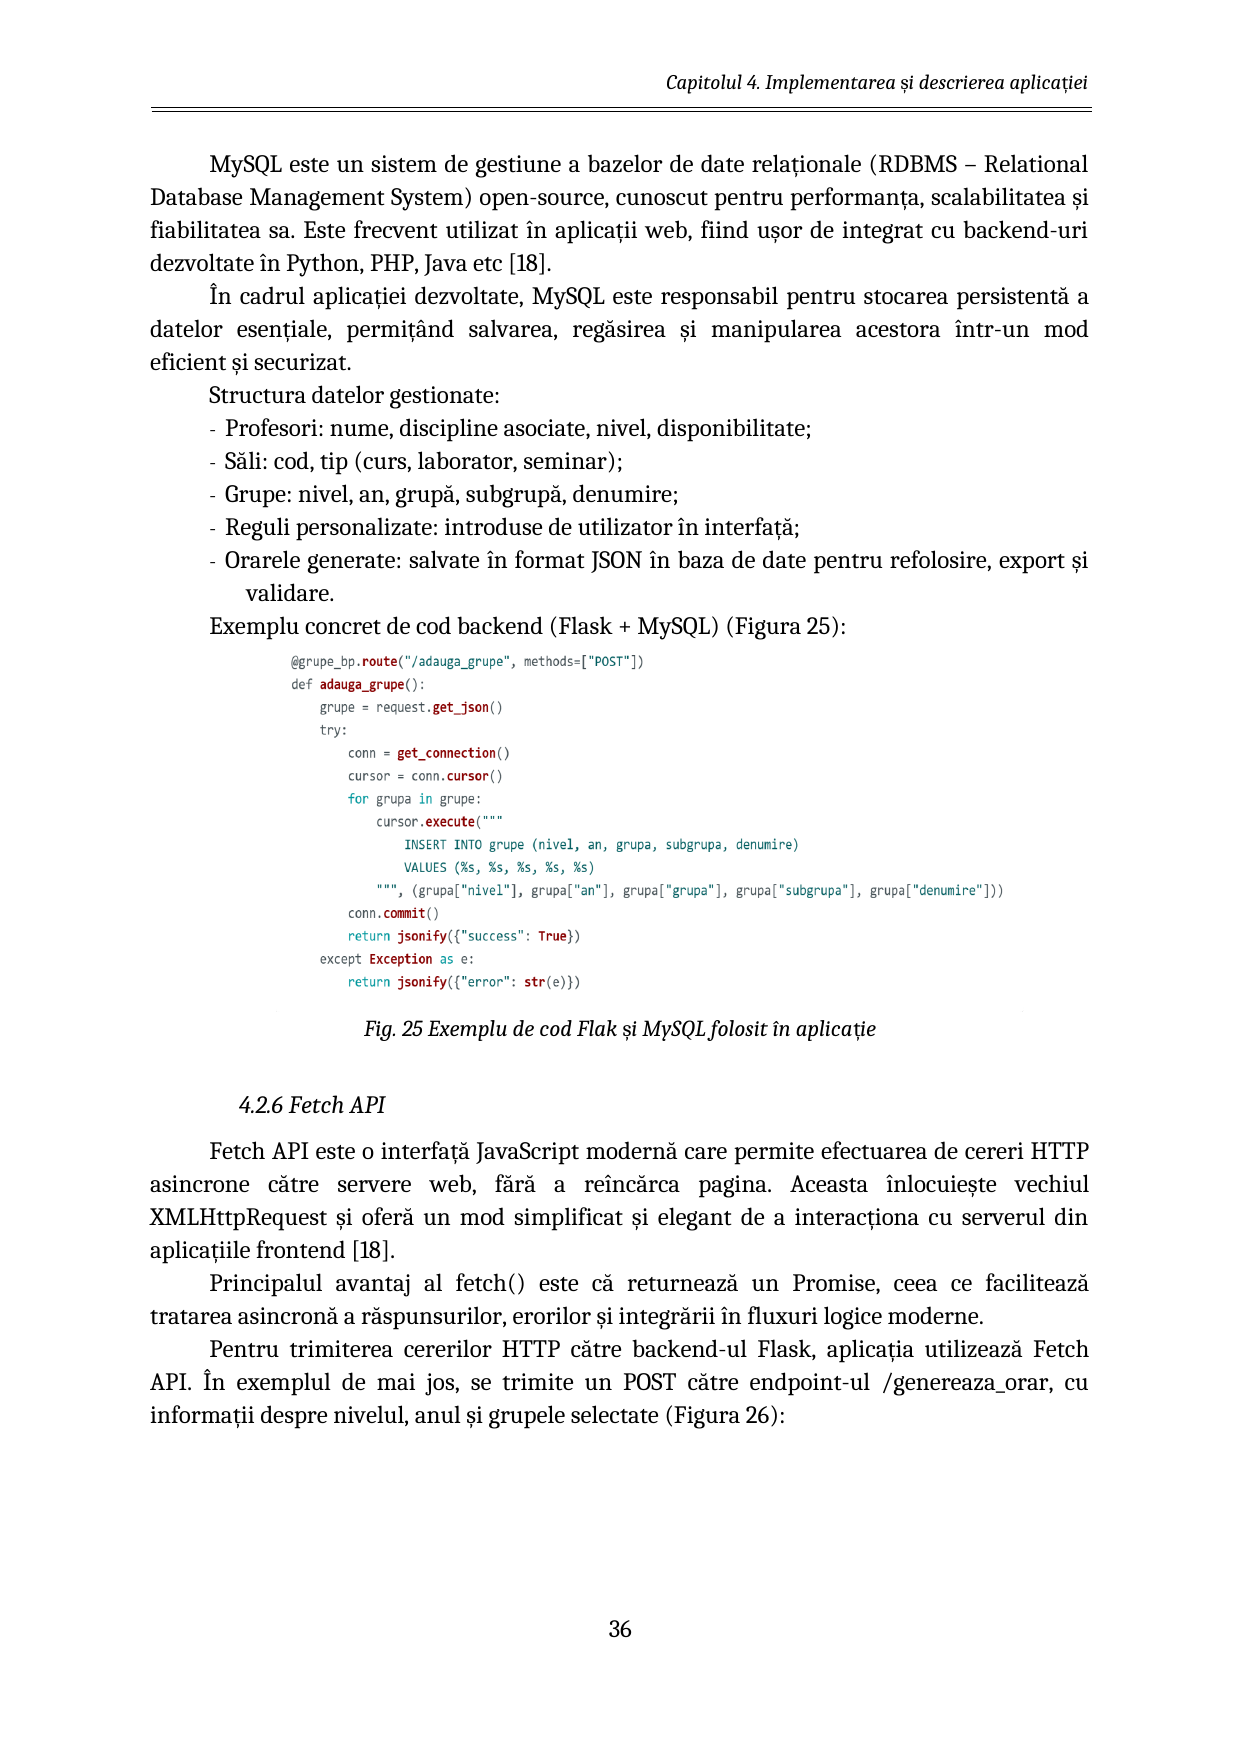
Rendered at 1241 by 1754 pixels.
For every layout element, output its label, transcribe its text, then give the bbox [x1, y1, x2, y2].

list Săli: cod, tip (curs, laborator, seminar); [209, 447, 1090, 476]
list Profesori: nume, discipline asociate, nivel, disponibilitate; [209, 414, 1090, 443]
text Fetch API este o interfață JavaScript modernă care permite efectuarea de cereri HTTP asincrone către servere web, fără a reîncărca pagina. Aceasta înlocuiește vechiul XMLHttpRequest și oferă un mod simplificat și elegant de a interacționa cu serverul din aplicațiile frontend [18]. [150, 1137, 1090, 1265]
subtitle 4.2.6 Fetch API [150, 1091, 1090, 1120]
text Pentru trimiterea cererilor HTTP către backend-ul Flask, aplicația utilizează Fetch API. În exemplul de mai jos, se trimite un POST către endpoint-ul /genereaza_orar, cu informații despre nivelul, anul și grupele selectate (Figura 26): [150, 1335, 1090, 1430]
text MySQL este un sistem de gestiune a bazelor de date relaționale (RDBMS – Relational Database Management System) open-source, cunoscut pentru performanța, scalabilitatea și fiabilitatea sa. Este frecvent utilizat în aplicații web, fiind ușor de integrat cu backend-uri dezvoltate în Python, PHP, Java etc [18]. [150, 150, 1090, 278]
text Structura datelor gestionate: [150, 381, 1090, 410]
text În cadrul aplicației dezvoltate, MySQL este responsabil pentru stocarea persistentă a datelor esențiale, permițând salvarea, regăsirea și manipularea acestora într-un mod eficient și securizat. [150, 282, 1090, 377]
list Orarele generate: salvate în format JSON în baza de date pentru refolosire, export și validare. [209, 546, 1090, 608]
picture [276, 645, 1024, 1012]
list Reguli personalizate: introduse de utilizator în interfață; [209, 513, 1090, 542]
subtitle Fig. 25 Exemplu de cod Flak și MySQL folosit în aplicație [150, 1016, 1090, 1042]
list Grupe: nivel, an, grupă, subgrupă, denumire; [209, 480, 1090, 509]
text Principalul avantaj al fetch() este că returnează un Promise, ceea ce facilitează tratarea asincronă a răspunsurilor, erorilor și integrării în fluxuri logice moderne. [150, 1269, 1090, 1331]
text Exemplu concret de cod backend (Flask + MySQL) (Figura 25): [150, 612, 1090, 641]
